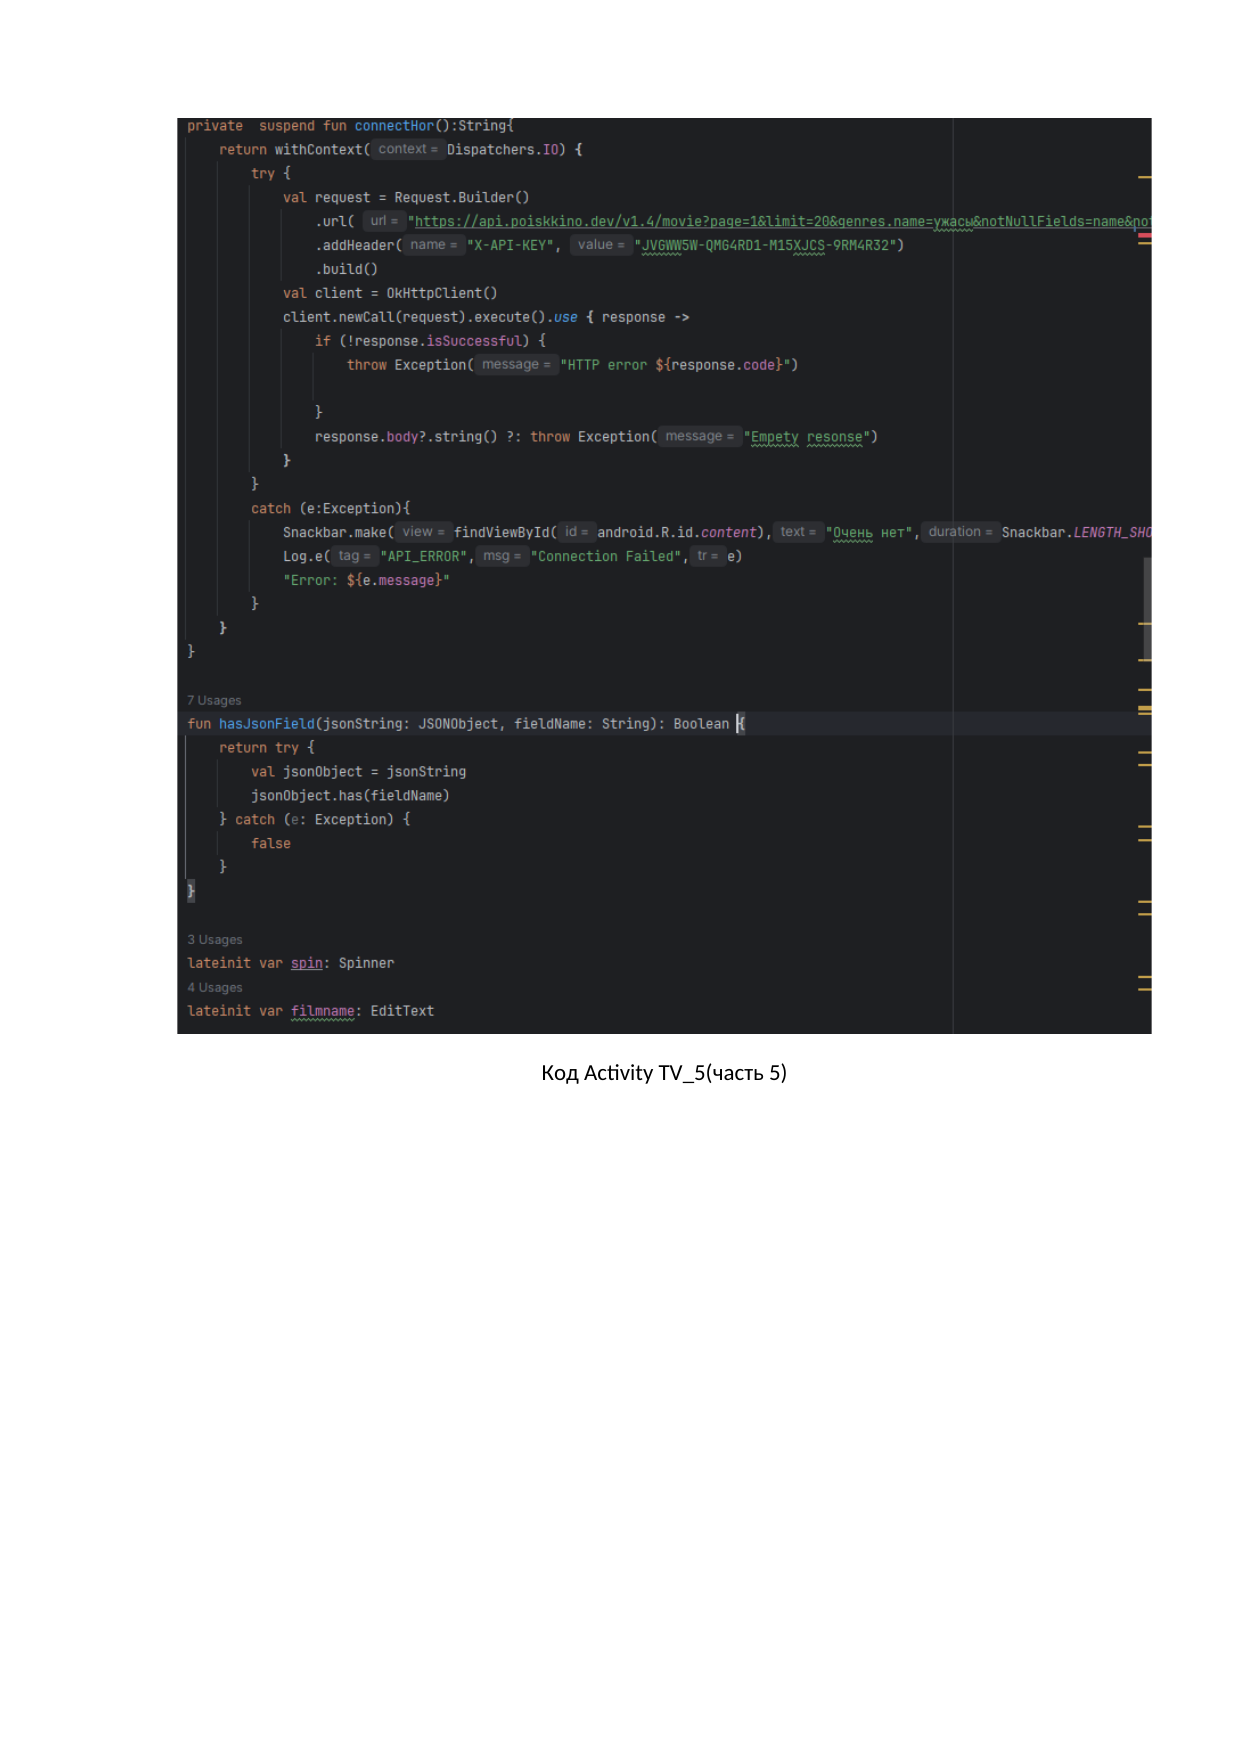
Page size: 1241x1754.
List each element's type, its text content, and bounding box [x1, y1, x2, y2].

text Код Activity TV_5(часть 5) [177, 1058, 1152, 1086]
picture [177, 118, 1152, 1034]
